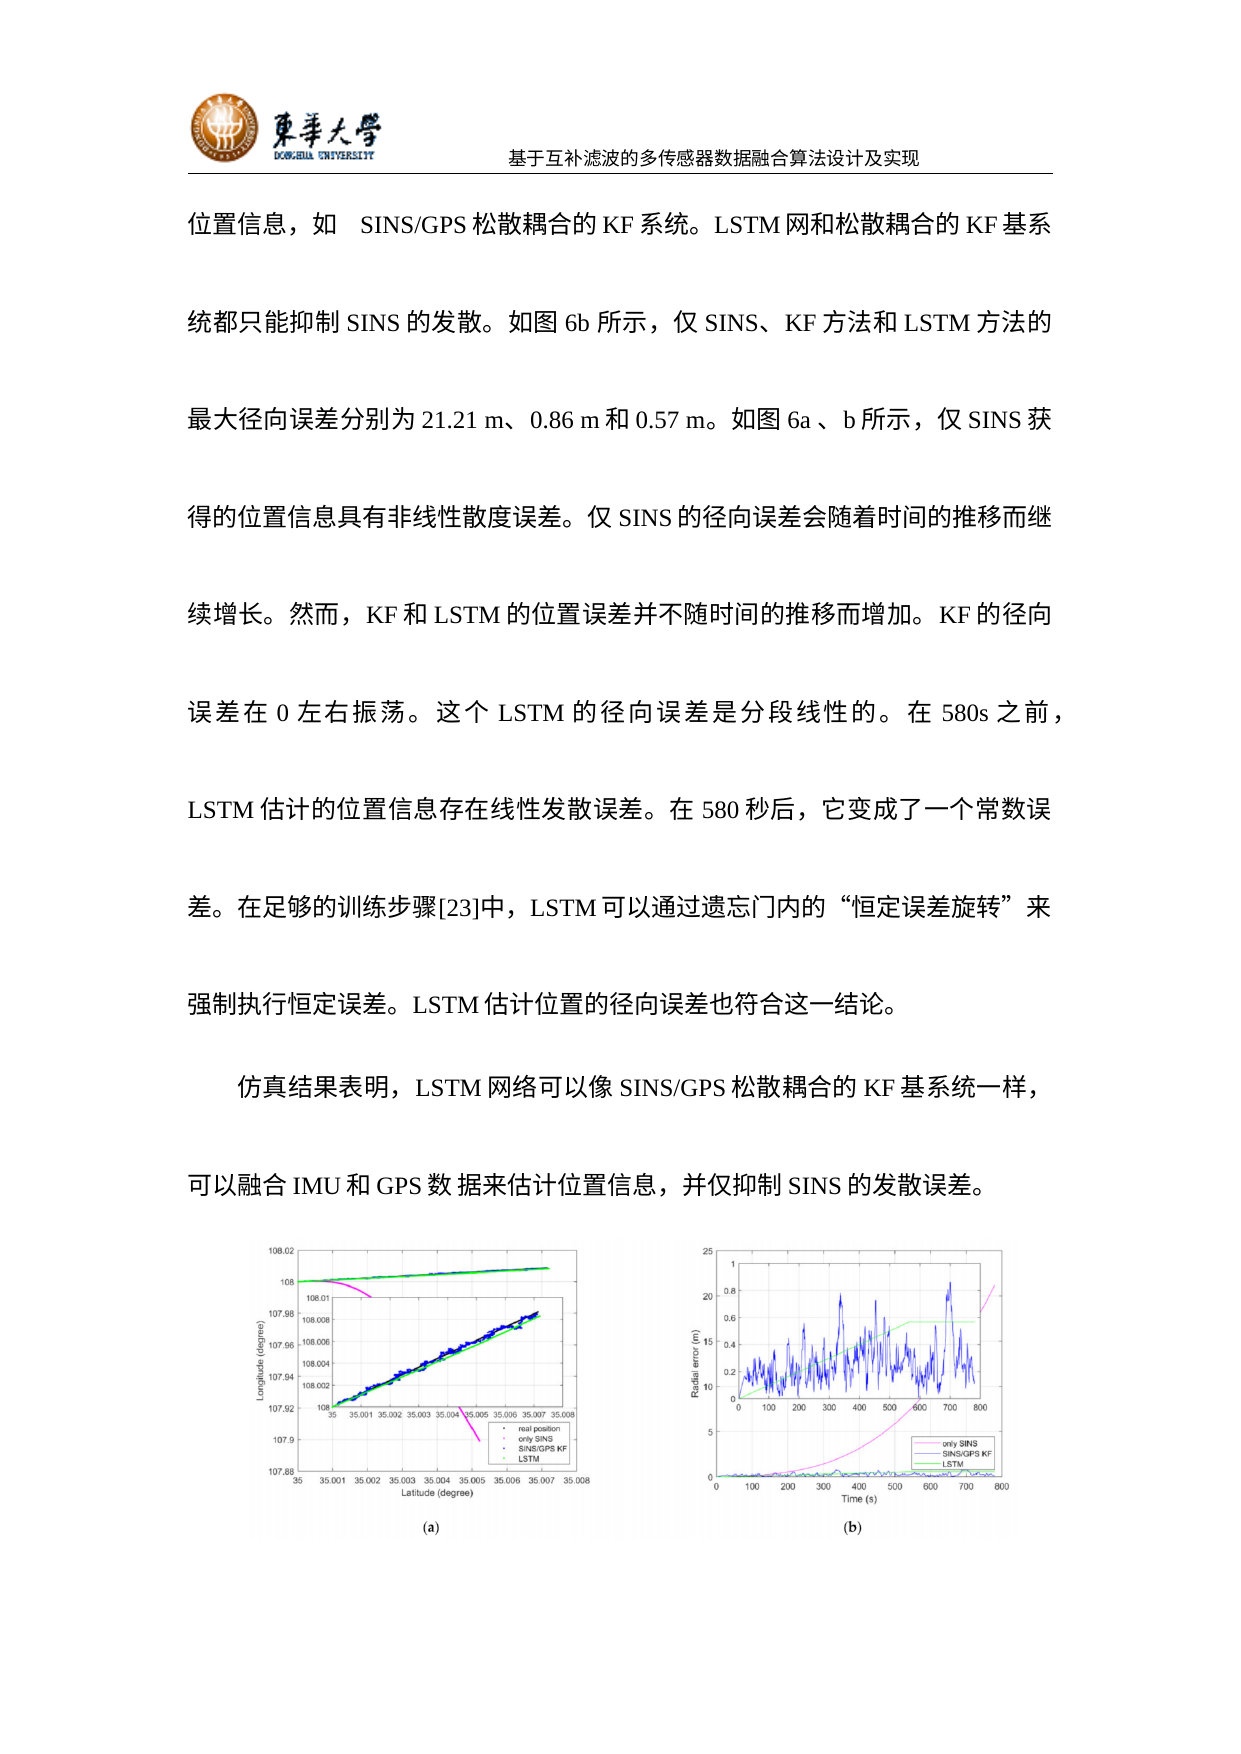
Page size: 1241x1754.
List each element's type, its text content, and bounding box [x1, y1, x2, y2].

text 仿真结果表明，LSTM网络可以像SINS/GPS松散耦合的KF基系统一样，可以融合IMU和GPS数 据来估计位置信息，并仅抑制SINS的发散误差。 [187, 1053, 1053, 1216]
picture [187, 88, 386, 166]
picture [237, 1234, 1027, 1540]
